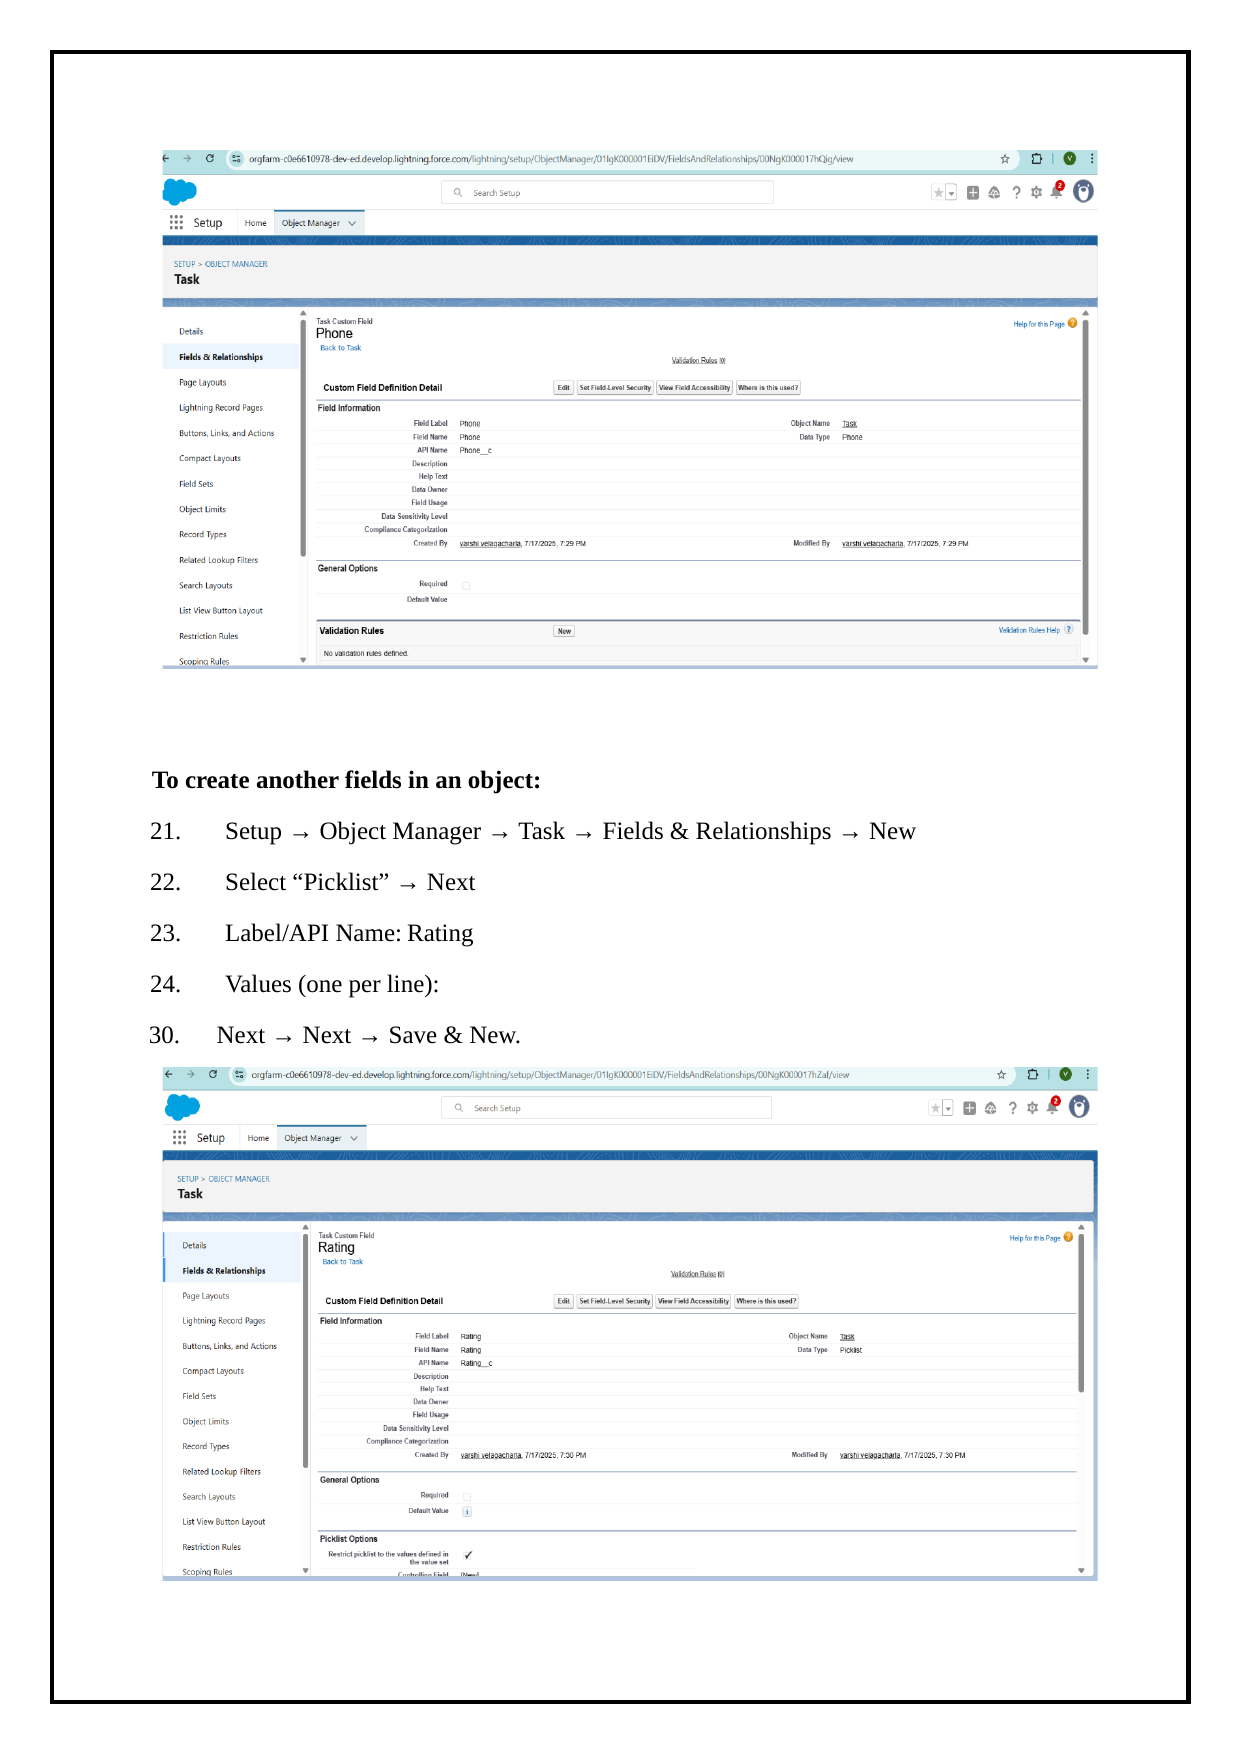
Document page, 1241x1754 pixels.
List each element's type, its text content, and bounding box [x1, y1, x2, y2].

list Values (one per line): [150, 969, 1154, 998]
picture [162, 150, 1098, 669]
list Setup → Object Manager → Task → Fields & Relationships → New [150, 816, 1154, 845]
picture [162, 1067, 1098, 1581]
list Label/API Name: Rating [150, 918, 1154, 947]
text To create another fields in an object: [152, 765, 1091, 794]
text 30. Next → Next → Save & New. [148, 1020, 1177, 1048]
list Select “Picklist” → Next [150, 867, 1154, 896]
